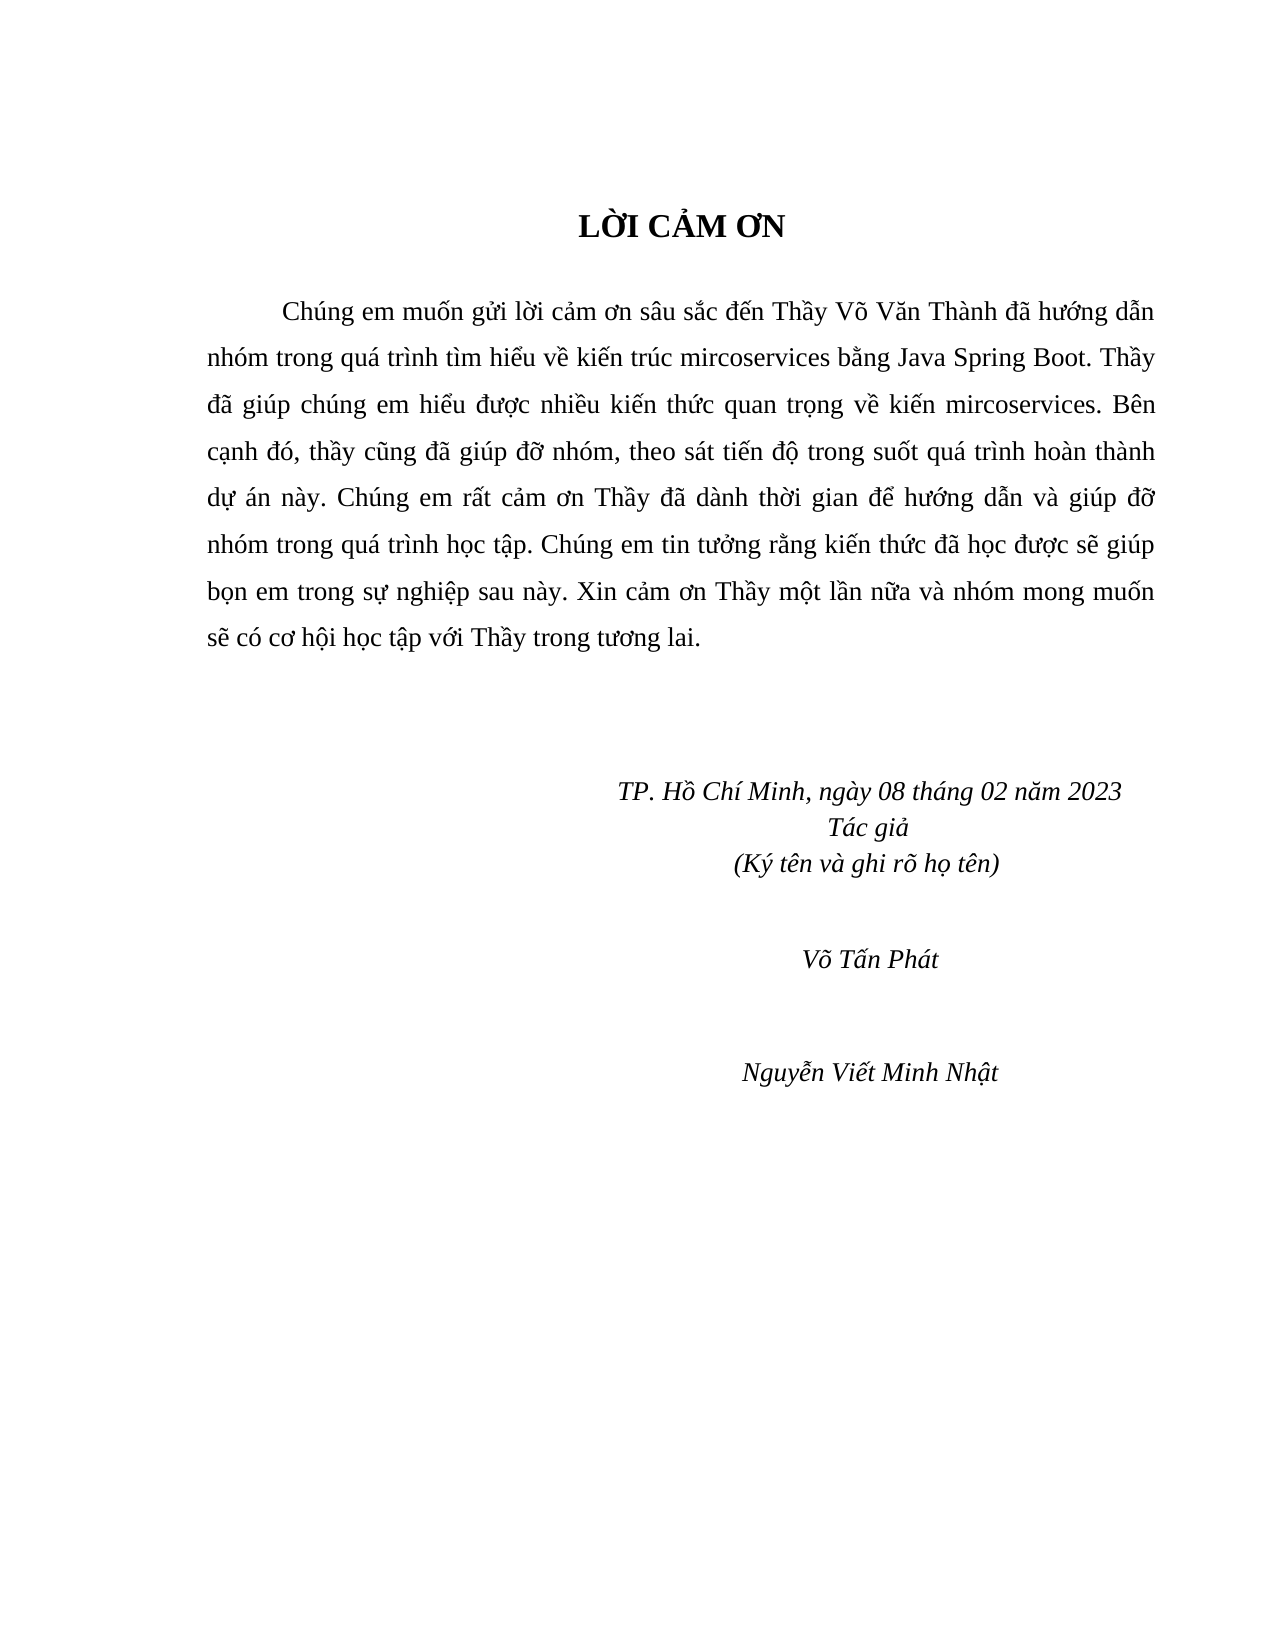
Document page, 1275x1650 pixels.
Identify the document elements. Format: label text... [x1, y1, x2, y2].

text Nguyễn Viết Minh Nhật [207, 1056, 1157, 1088]
text (Ký tên và ghi rõ họ tên) [541, 847, 1157, 878]
text LỜI CẢM ƠN [207, 207, 1157, 245]
text Chúng em muốn gửi lời cảm ơn sâu sắc đến Thầy Võ Văn Thành đã hướng dẫn nhóm trong quá trình tìm hiểu về kiến trúc mircoservices bằng Java Spring Boot. Thầy đã giúp chúng em hiểu được nhiều kiến thức quan trọng về kiến mircoservices. Bên cạnh đó, thầy cũng đã giúp đỡ nhóm, theo sát tiến độ trong suốt quá trình hoàn thành dự án này. Chúng em rất cảm ơn Thầy đã dành thời gian để hướng dẫn và giúp đỡ nhóm trong quá trình học tập. Chúng em tin tưởng rằng kiến thức đã học được sẽ giúp bọn em trong sự nghiệp sau này. Xin cảm ơn Thầy một lần nữa và nhóm mong muốn sẽ có cơ hội học tập với Thầy trong tương lai. [207, 295, 1157, 653]
text TP. Hồ Chí Minh, ngày 08 tháng 02 năm 2023 [582, 775, 1157, 807]
text Tác giả [582, 811, 1157, 842]
text Võ Tấn Phát [207, 943, 1157, 974]
